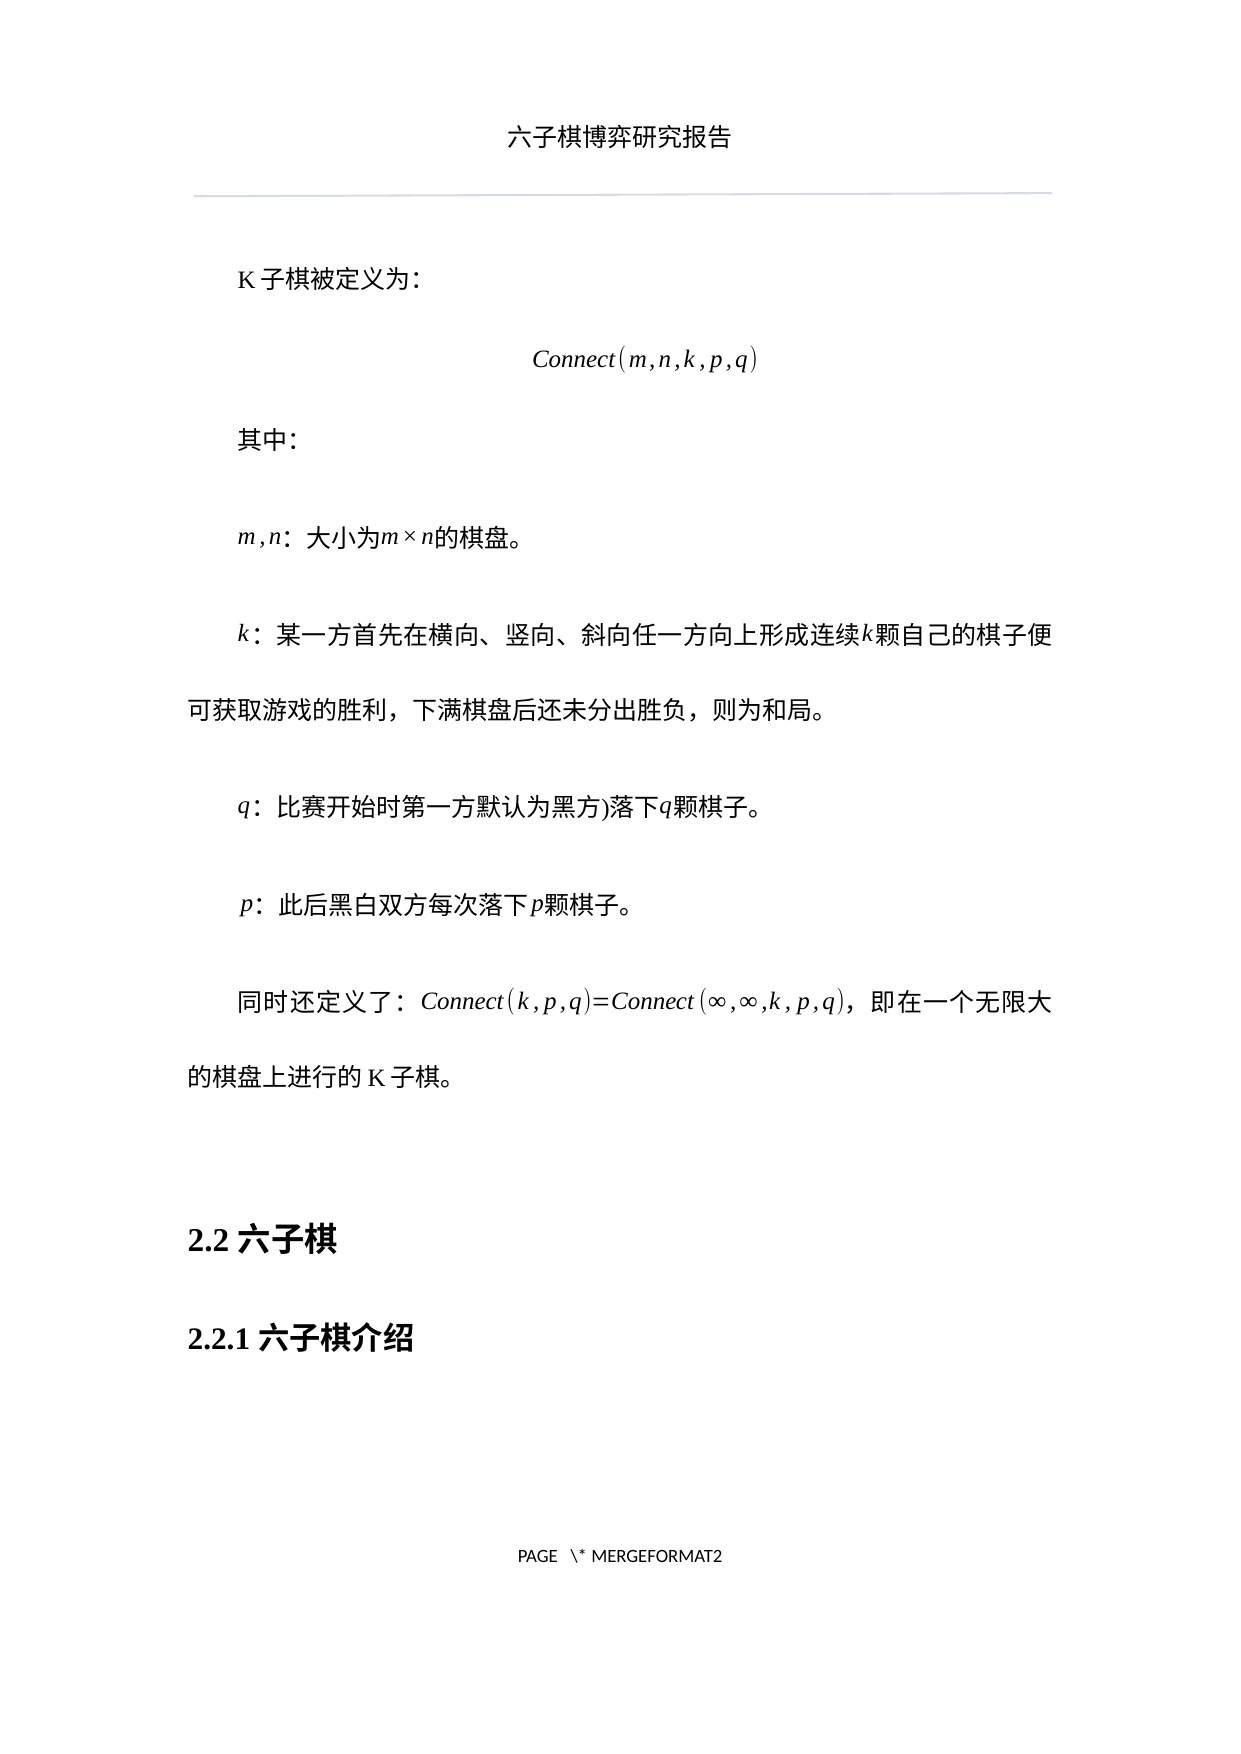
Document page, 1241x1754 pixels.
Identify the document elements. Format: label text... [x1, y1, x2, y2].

text ：此后黑白双方每次落下颗棋子。 [187, 871, 1053, 936]
text K子棋被定义为： [187, 245, 1053, 310]
text 其中： [187, 406, 1053, 471]
text 2.2.1 六子棋介绍 [187, 1304, 1053, 1369]
text 同时还定义了：，即在一个无限大的棋盘上进行的K子棋。 [187, 968, 1053, 1108]
text 2.2 六子棋 [187, 1204, 1053, 1269]
text ：大小为的棋盘。 [187, 504, 1053, 569]
text ：某一方首先在横向、竖向、斜向任一方向上形成连续颗自己的棋子便可获取游戏的胜利，下满棋盘后还未分出胜负，则为和局。 [187, 601, 1053, 741]
text ：比赛开始时第一方默认为黑方)落下颗棋子。 [187, 773, 1053, 838]
